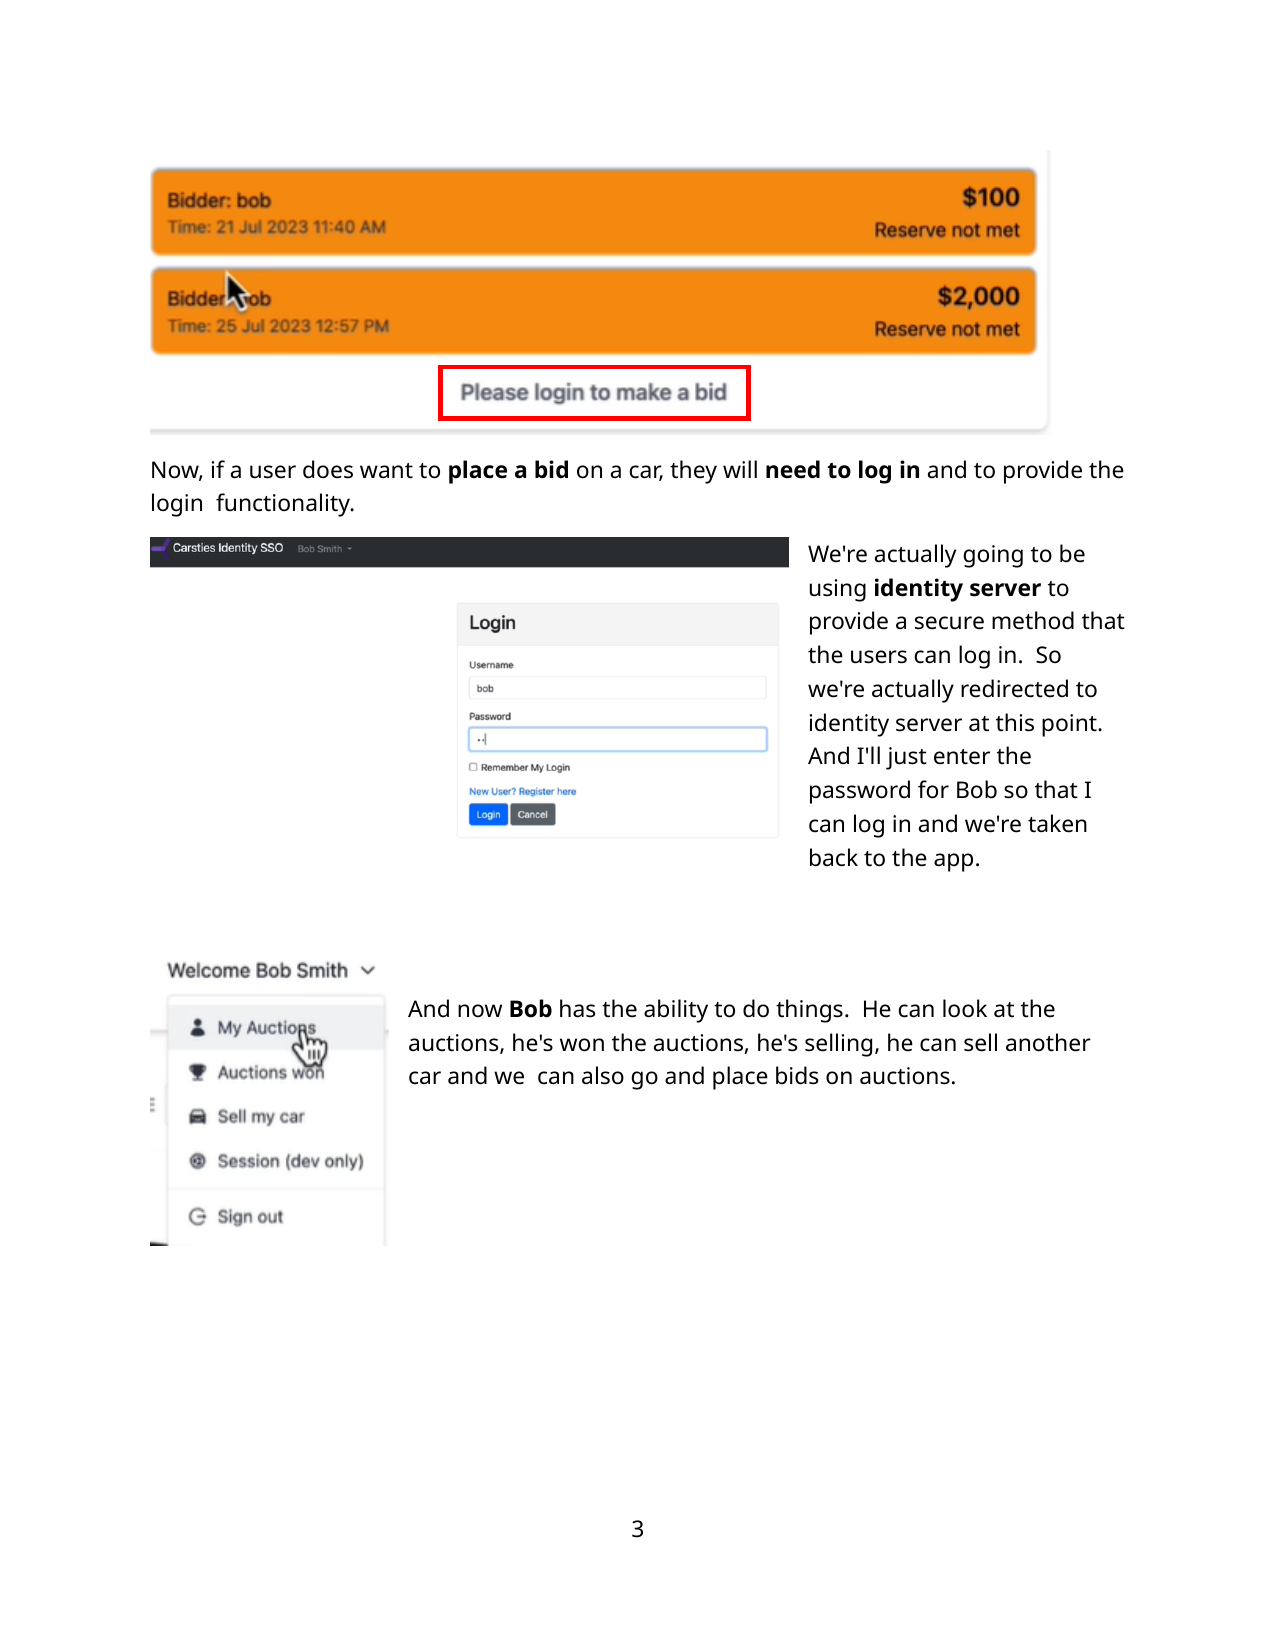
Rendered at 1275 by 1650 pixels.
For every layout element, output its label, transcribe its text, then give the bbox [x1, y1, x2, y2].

text Now, if a user does want to place a bid on a car, they will need to log in and to provide the login functionality. [150, 453, 1125, 518]
picture [150, 942, 389, 1246]
text And now Bob has the ability to do things. He can look at the auctions, he's won the auctions, he's selling, he can sell another car and we can also go and place bids on auctions. [389, 993, 1125, 1091]
picture [150, 537, 789, 849]
picture [150, 150, 1052, 435]
